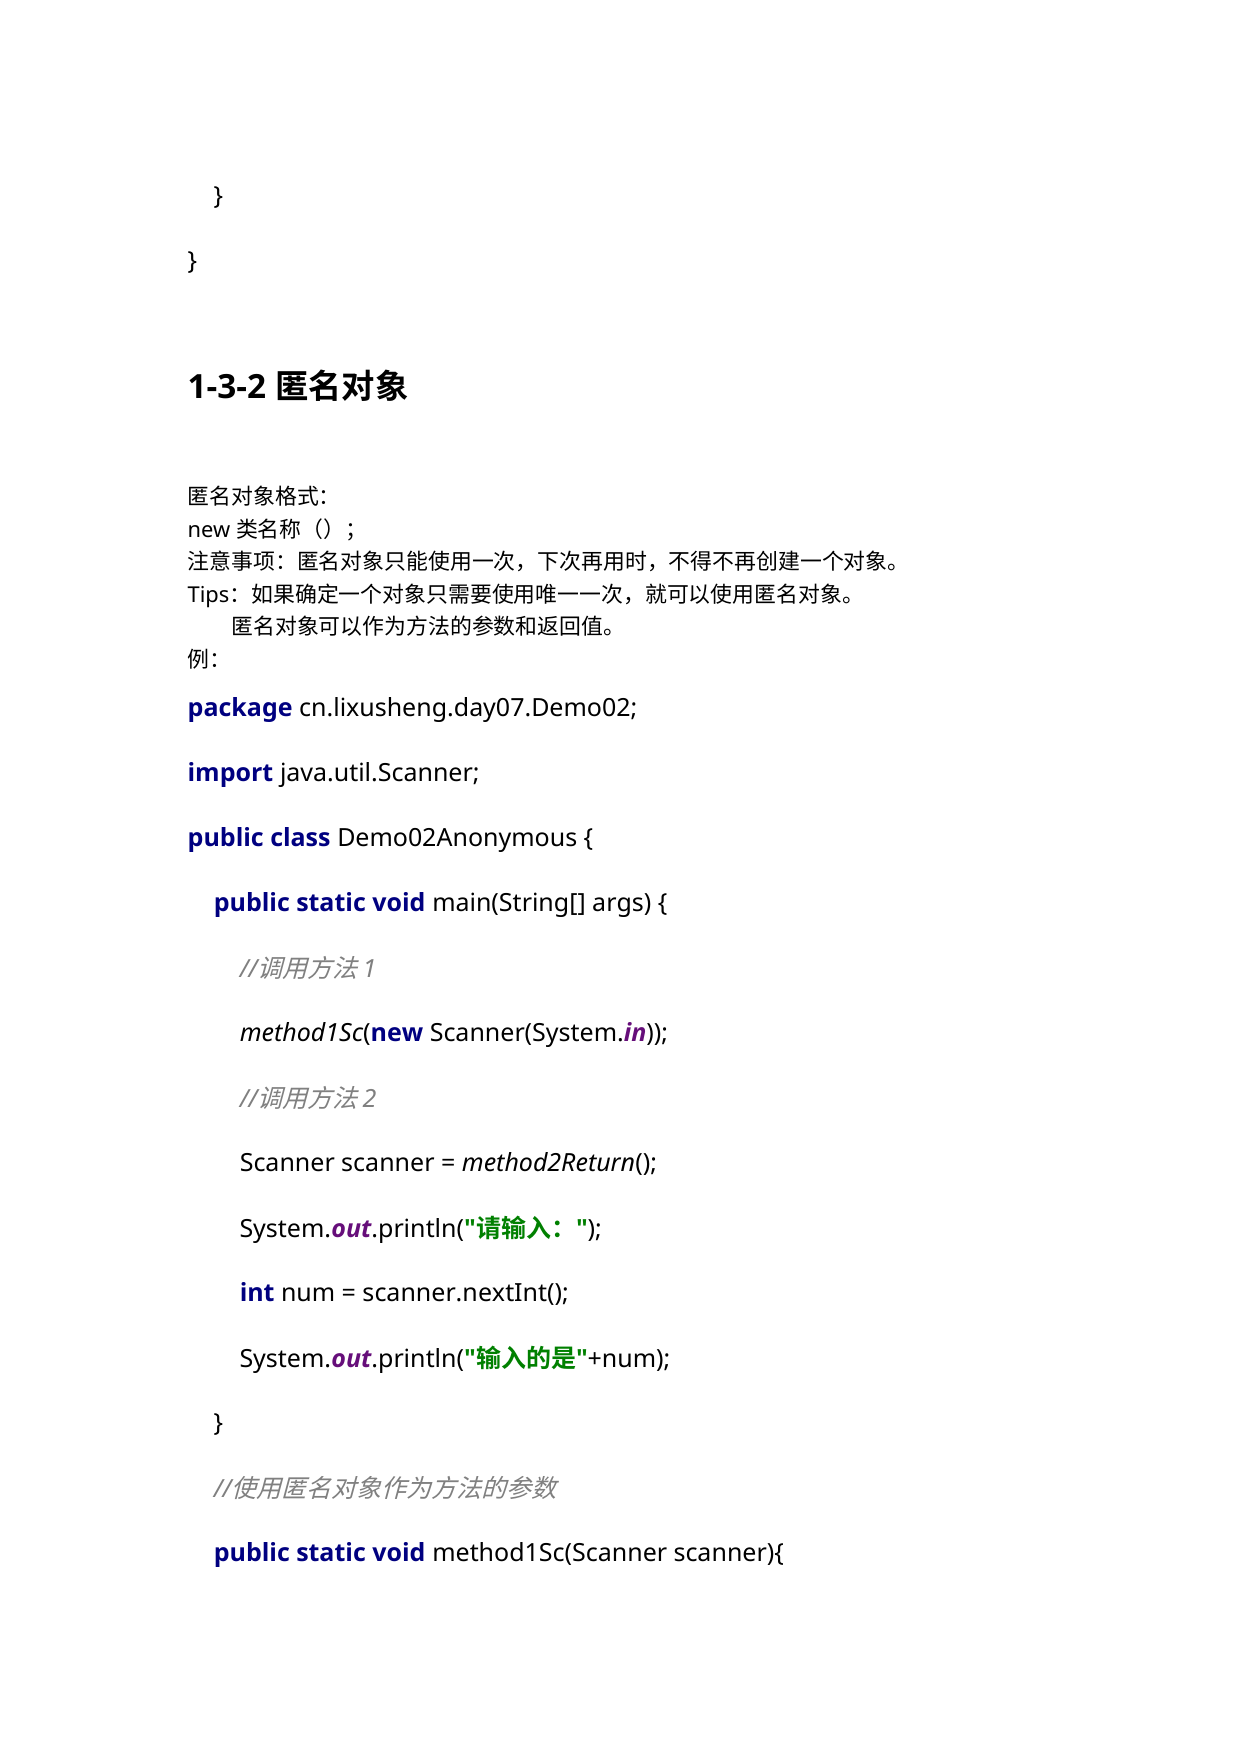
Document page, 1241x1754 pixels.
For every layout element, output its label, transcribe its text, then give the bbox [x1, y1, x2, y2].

text 匿名对象格式： [187, 479, 1053, 511]
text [187, 162, 1053, 292]
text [187, 674, 1053, 1584]
text new 类名称（）； [187, 511, 1053, 544]
text 匿名对象可以作为方法的参数和返回值。 [187, 609, 1053, 641]
text Tips：如果确定一个对象只需要使用唯一一次，就可以使用匿名对象。 [187, 576, 1053, 609]
text 注意事项：匿名对象只能使用一次，下次再用时，不得不再创建一个对象。 [187, 544, 1053, 576]
text 例： [187, 641, 1053, 674]
subtitle 1-3-2 匿名对象 [187, 352, 1053, 417]
